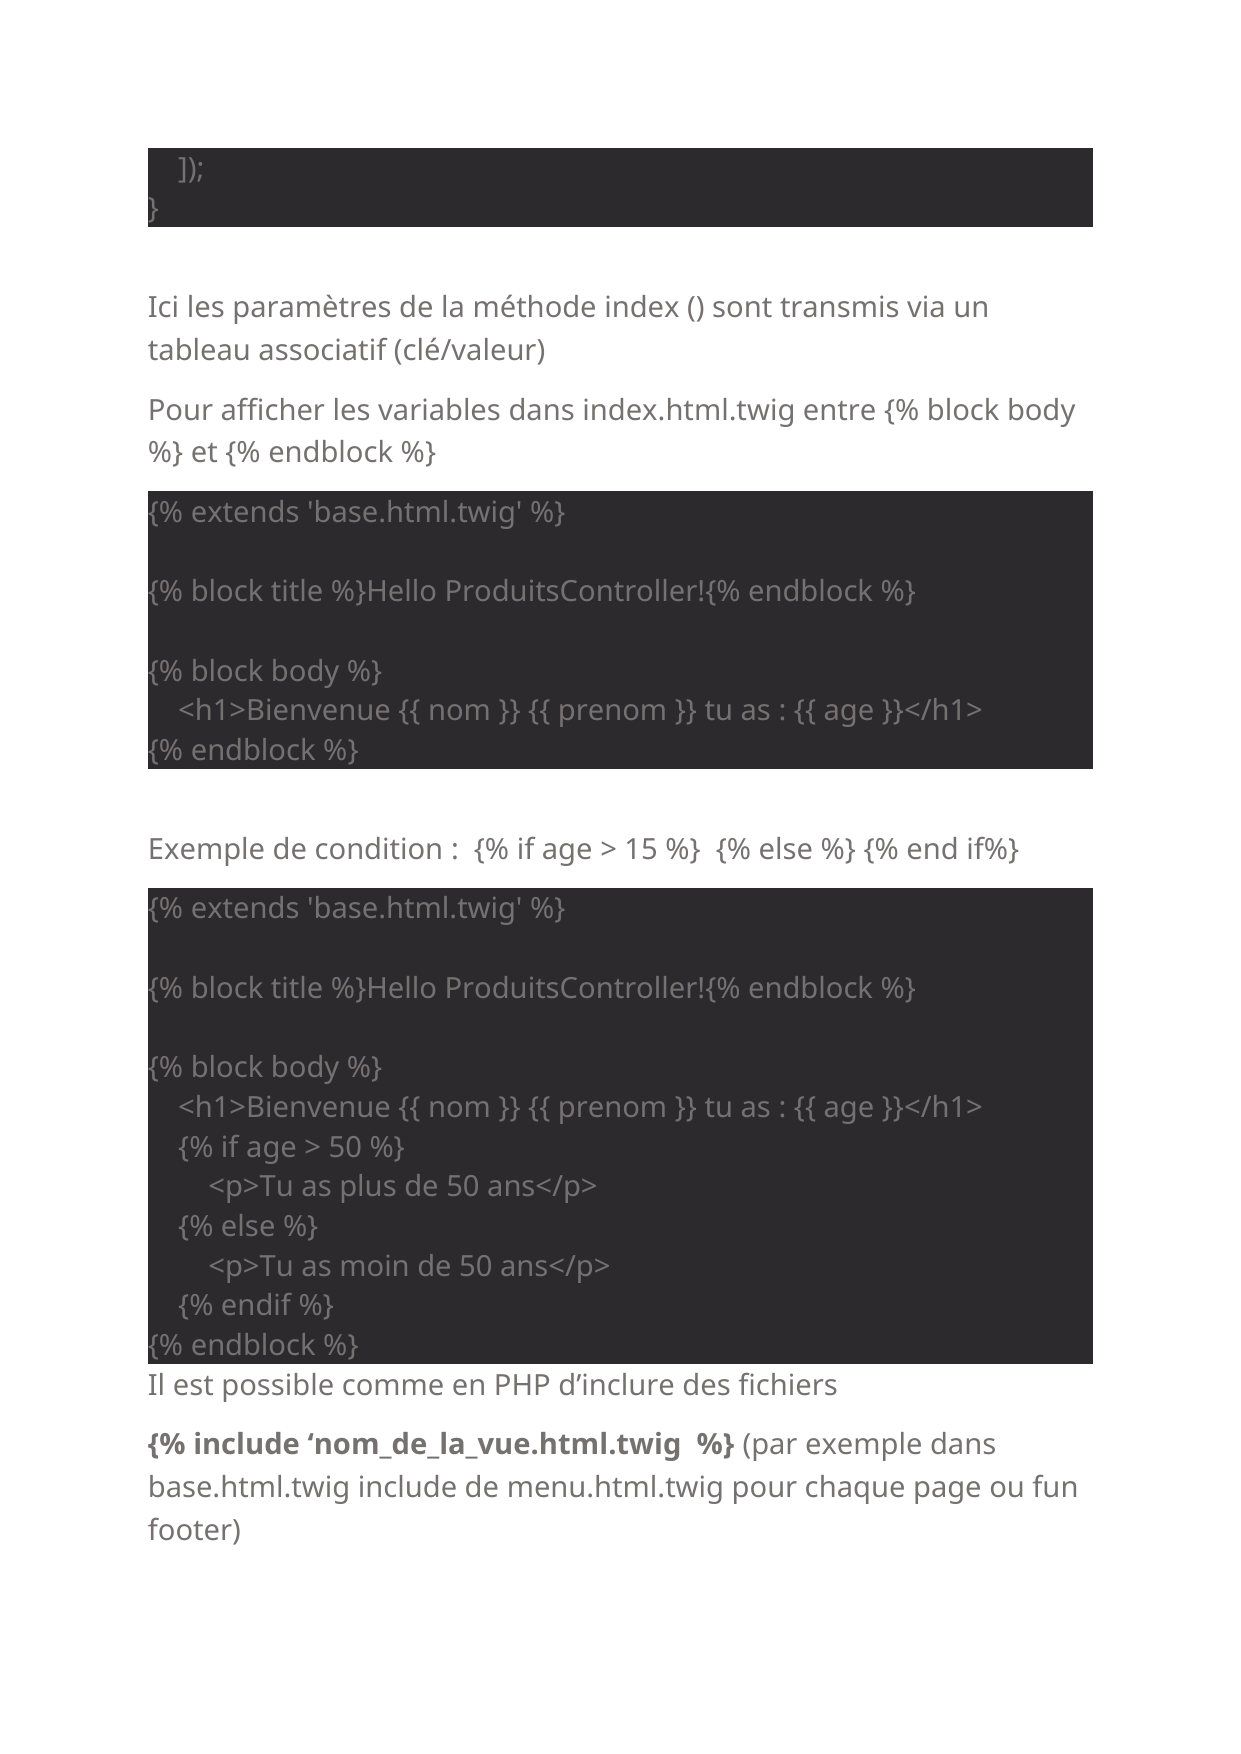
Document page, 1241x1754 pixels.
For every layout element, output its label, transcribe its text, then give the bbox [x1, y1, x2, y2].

text Pour afficher les variables dans index.html.twig entre {% block body %} et {% endblock %} [148, 389, 1093, 471]
text Ici les paramètres de la méthode index () sont transmis via un tableau associatif (clé/valeur) [148, 286, 1093, 369]
text {% extends 'base.html.twig' %} {% block title %}Hello ProduitsController!{% endblock %} {% block body %} <h1>Bienvenue {{ nom }} {{ prenom }} tu as : {{ age }}</h1> {% if age > 50 %} <p>Tu as plus de 50 ans</p> {% else %} <p>Tu as moin de 50 ans</p> {% endif %} {% endblock %} [148, 888, 1093, 1364]
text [148, 148, 1093, 227]
text Il est possible comme en PHP d’inclure des fichiers [148, 1364, 1093, 1404]
text {% include ‘nom_de_la_vue.html.twig %} (par exemple dans base.html.twig include de menu.html.twig pour chaque page ou fun footer) [148, 1423, 1093, 1549]
text Exemple de condition : {% if age > 15 %} {% else %} {% end if%} [148, 828, 1093, 868]
text {% extends 'base.html.twig' %} {% block title %}Hello ProduitsController!{% endblock %} {% block body %} <h1>Bienvenue {{ nom }} {{ prenom }} tu as : {{ age }}</h1> {% endblock %} [148, 491, 1093, 769]
